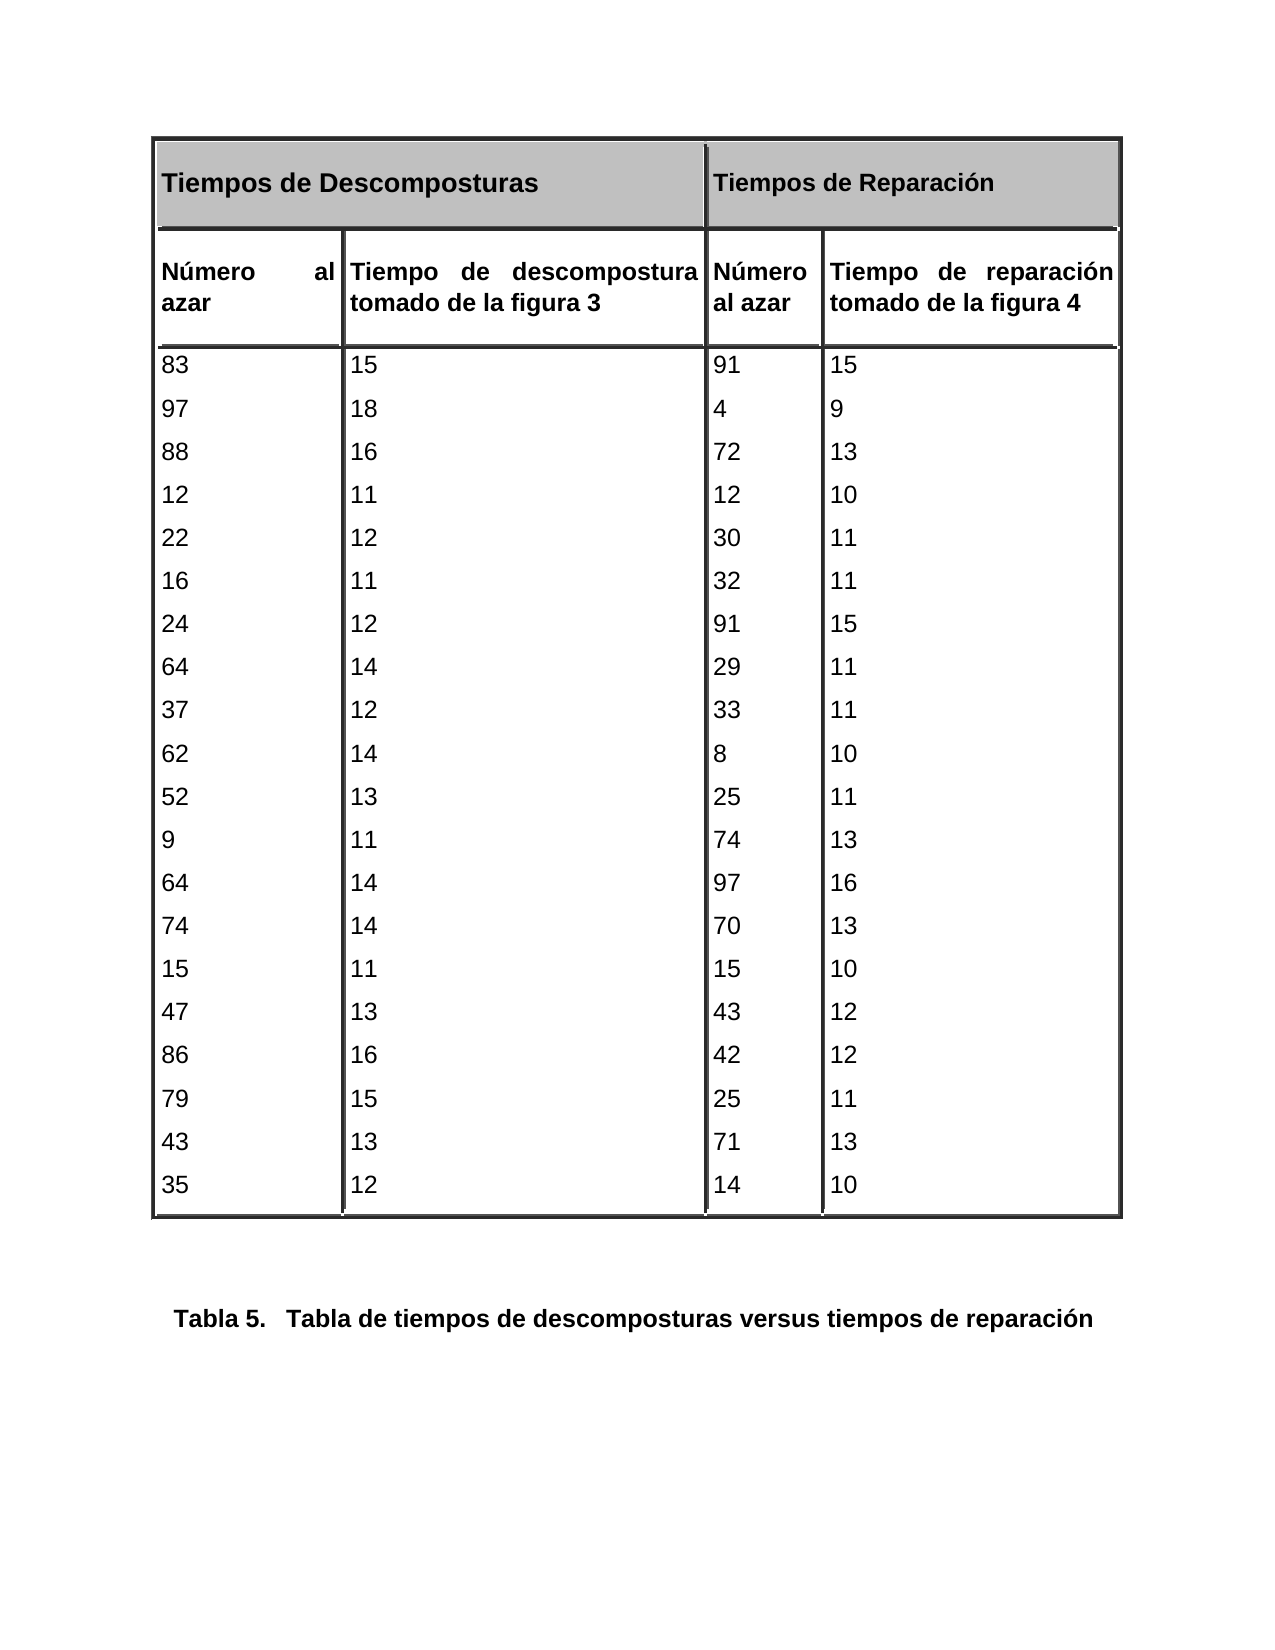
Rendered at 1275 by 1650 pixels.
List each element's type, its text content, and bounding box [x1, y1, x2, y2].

table_cell 15 9 13 10 11 11 15 11 11 10 11 13 16 13 10 12 12 11 13 10 [822, 344, 1120, 1214]
table_cell 83 97 88 12 22 16 24 64 37 62 52 9 64 74 15 47 86 79 43 35 [155, 344, 342, 1214]
table_cell Número al azar [155, 226, 339, 344]
table_cell 15 18 16 11 12 11 12 14 12 14 13 11 14 14 11 13 16 15 13 12 [343, 350, 706, 1214]
table_cell 91 4 72 12 30 32 91 29 33 8 25 74 97 70 15 43 42 25 71 14 [706, 350, 822, 1214]
text Tabla de tiempos de descomposturas versus tiempos de reparación [173, 1304, 1139, 1333]
table_cell Tiempo de reparación tomado de la figura 4 [825, 226, 1120, 344]
table_cell Número al azar [709, 232, 819, 344]
table_cell Tiempo de descompostura tomado de la figura 3 [346, 232, 703, 344]
table_header Tiempos de Reparación [706, 141, 1118, 226]
table_header Tiempos de Descomposturas [157, 141, 706, 226]
